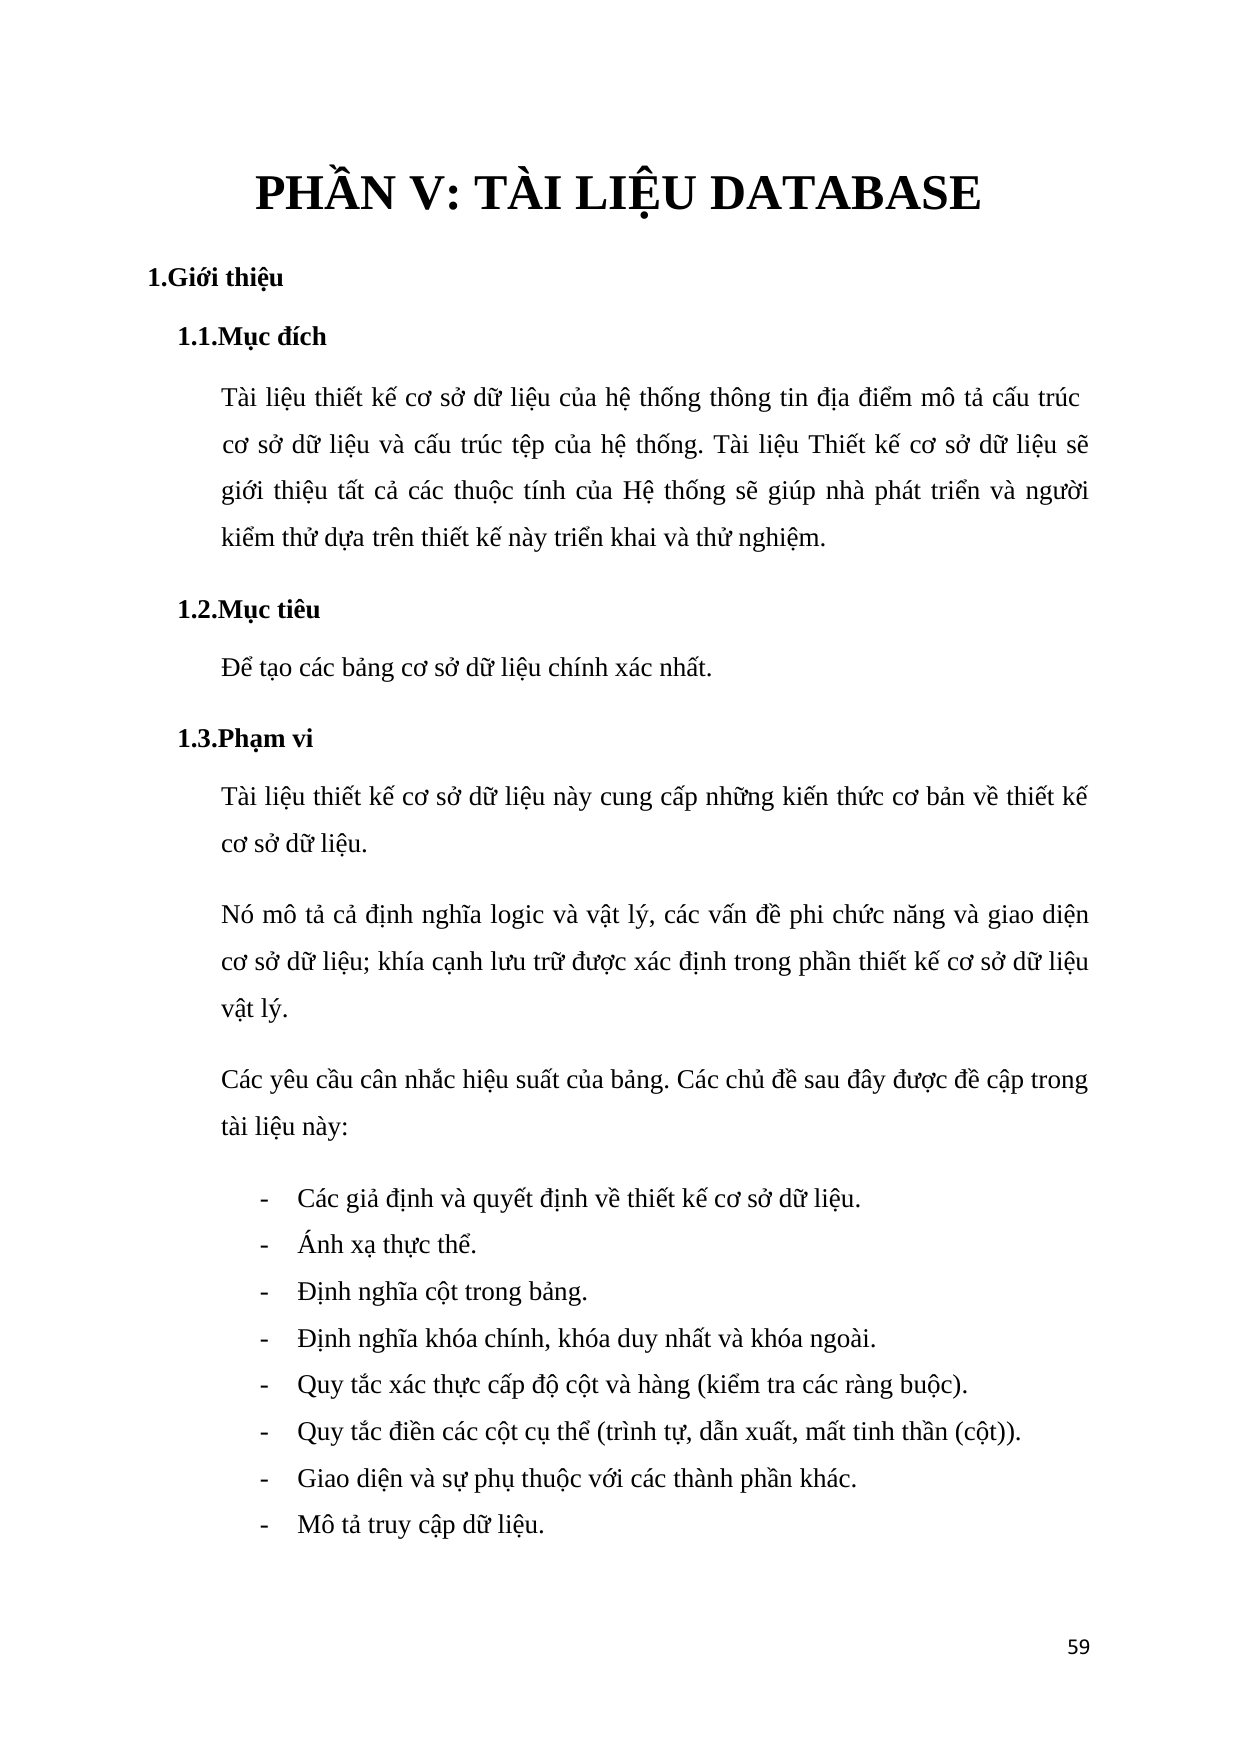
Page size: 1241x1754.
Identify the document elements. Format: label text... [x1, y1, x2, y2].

subtitle 1.3.Phạm vi [177, 722, 1090, 753]
list Định nghĩa cột trong bảng. [259, 1275, 1090, 1306]
list Định nghĩa khóa chính, khóa duy nhất và khóa ngoài. [259, 1322, 1090, 1353]
text Để tạo các bảng cơ sở dữ liệu chính xác nhất. [221, 651, 1090, 682]
list Ánh xạ thực thể. [259, 1229, 1090, 1260]
text Tài liệu thiết kế cơ sở dữ liệu của hệ thống thông tin địa điểm mô tả cấu trúc cơ sở dữ liệu và cấu trúc tệp của hệ thống. Tài liệu Thiết kế cơ sở dữ liệu sẽ giới thiệu tất cả các thuộc tính của Hệ thống sẽ giúp nhà phát triển và người kiểm thử dựa trên thiết kế này triển khai và thử nghiệm. [221, 381, 1090, 552]
list Quy tắc xác thực cấp độ cột và hàng (kiểm tra các ràng buộc). [259, 1369, 1090, 1400]
list Mô tả truy cập dữ liệu. [259, 1509, 1090, 1540]
list Quy tắc điền các cột cụ thể (trình tự, dẫn xuất, mất tinh thần (cột)). [259, 1415, 1090, 1446]
list Các giả định và quyết định về thiết kế cơ sở dữ liệu. [259, 1182, 1090, 1213]
text Tài liệu thiết kế cơ sở dữ liệu này cung cấp những kiến thức cơ bản về thiết kế cơ sở dữ liệu. [221, 780, 1090, 858]
list Giao diện và sự phụ thuộc với các thành phần khác. [259, 1462, 1090, 1493]
subtitle 1.Giới thiệu [147, 261, 1090, 292]
text Các yêu cầu cân nhắc hiệu suất của bảng. Các chủ đề sau đây được đề cập trong tài liệu này: [221, 1064, 1090, 1141]
subtitle PHẦN V: TÀI LIỆU DATABASE [147, 162, 1090, 220]
subtitle 1.1.Mục đích [177, 320, 1090, 352]
text Nó mô tả cả định nghĩa logic và vật lý, các vấn đề phi chức năng và giao diện cơ sở dữ liệu; khía cạnh lưu trữ được xác định trong phần thiết kế cơ sở dữ liệu vật lý. [221, 899, 1090, 1023]
subtitle 1.2.Mục tiêu [177, 593, 1090, 624]
